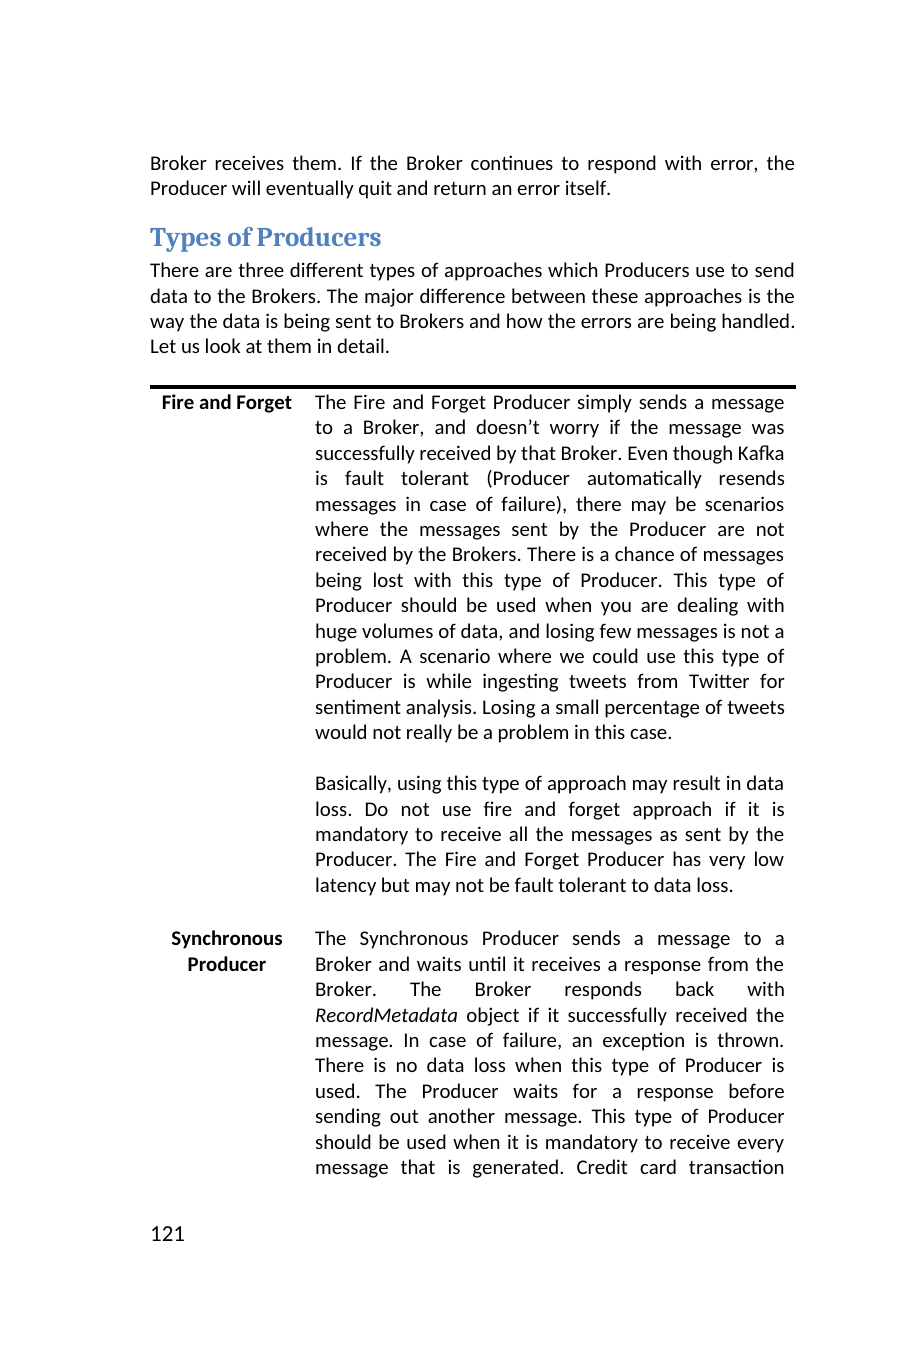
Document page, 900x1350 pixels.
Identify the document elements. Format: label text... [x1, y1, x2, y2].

table_header Fire and Forget [150, 389, 304, 926]
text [150, 150, 796, 201]
text There are three different types of approaches which Producers use to send data to the Brokers. The major difference between these approaches is the way the data is being sent to Brokers and how the errors are being handled. Let us look at them in detail. [150, 257, 796, 359]
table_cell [150, 926, 304, 1180]
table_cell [304, 926, 796, 1180]
table_header The Fire and Forget Producer simply sends a message to a Broker, and doesn’t worry if the message was successfully received by that Broker. Even though Kafka is fault tolerant (Producer automatically resends messages in case of failure), there may be scenarios where the messages sent by the Producer are not received by the Brokers. There is a chance of messages being lost with this type of Producer. This type of Producer should be used when you are dealing with huge volumes of data, and losing few messages is not a problem. A scenario where we could use this type of Producer is while ingesting tweets from Twitter for sentiment analysis. Losing a small percentage of tweets would not really be a problem in this case. Basically, using this type of approach may result in data loss. Do not use fire and forget approach if it is mandatory to receive all the messages as sent by the Producer. The Fire and Forget Producer has very low latency but may not be fault tolerant to data loss. [304, 389, 796, 926]
text Types of Producers [150, 222, 796, 253]
